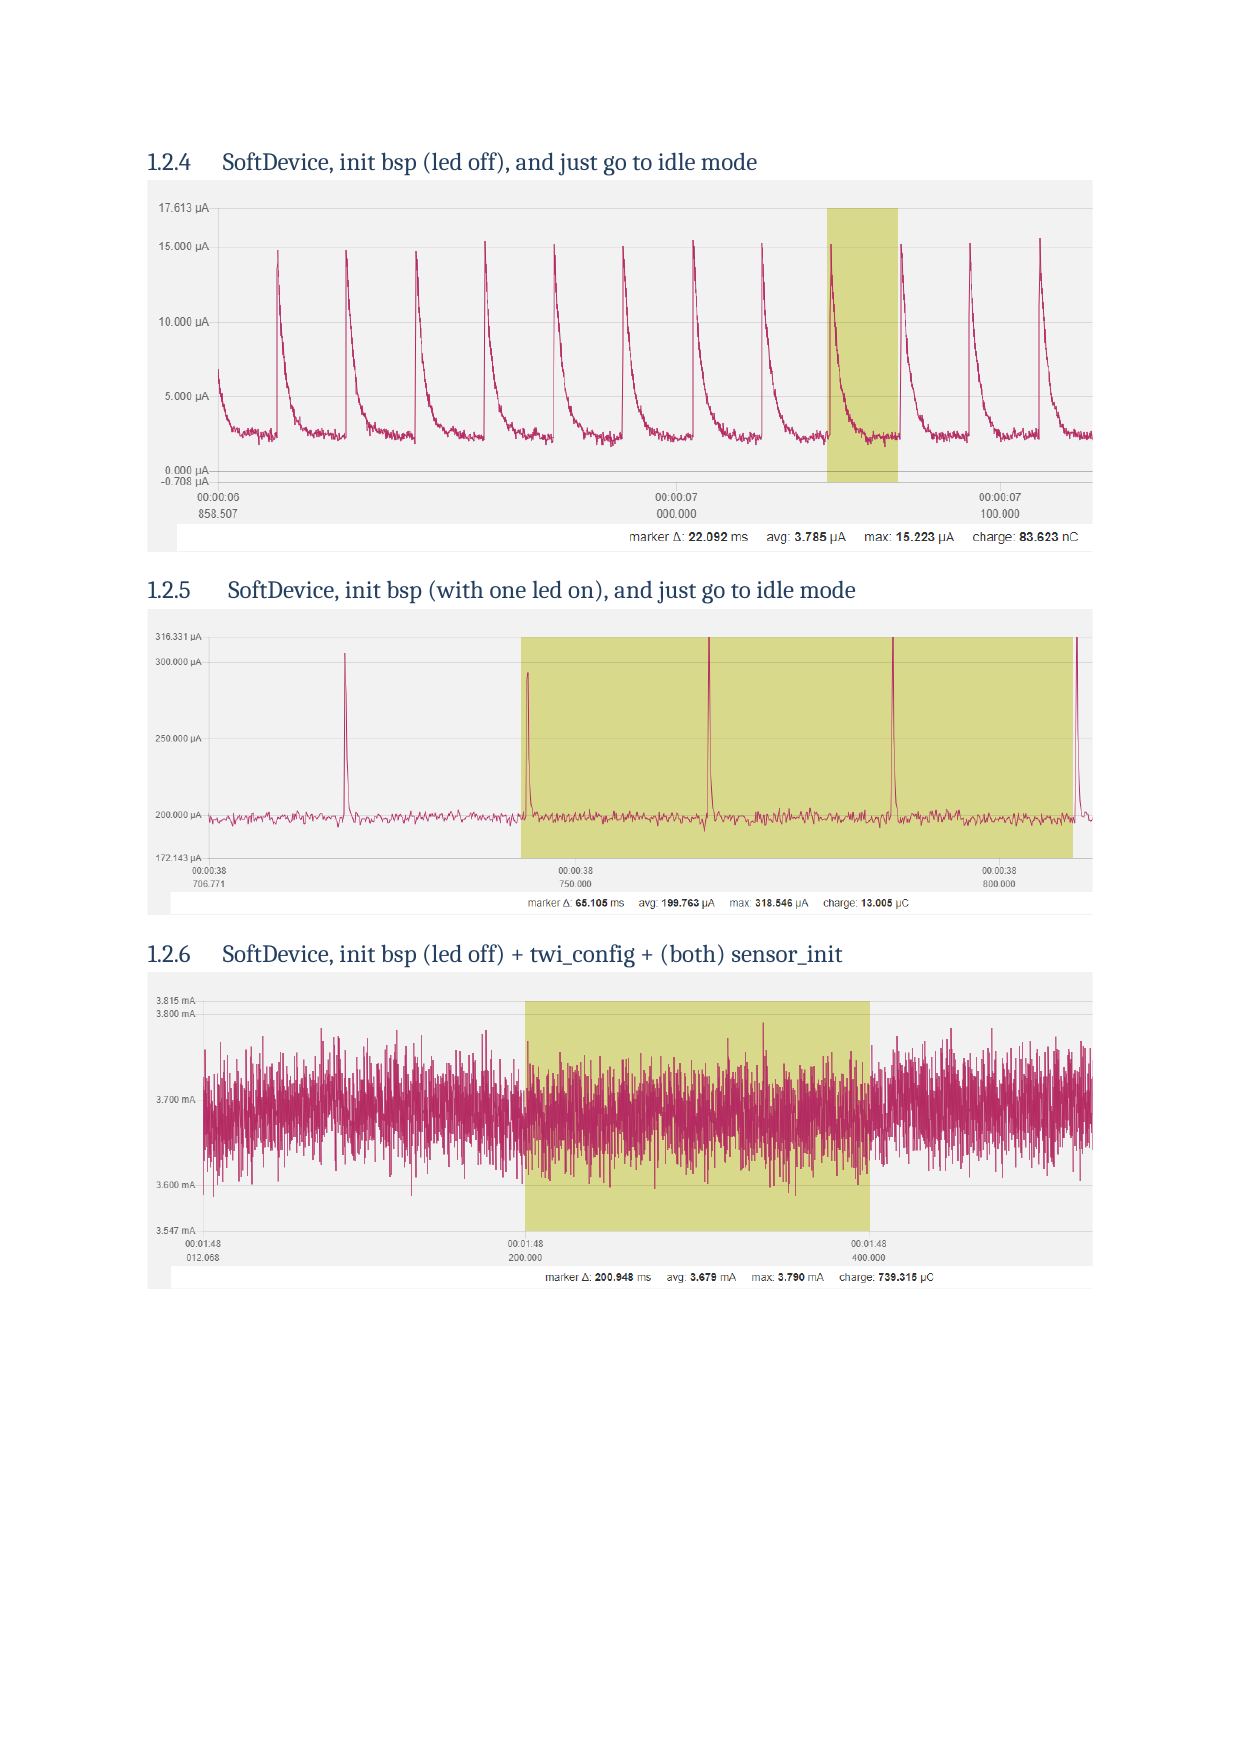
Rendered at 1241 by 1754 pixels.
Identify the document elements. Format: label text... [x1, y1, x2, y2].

subtitle SoftDevice, init bsp (led off) + twi_config + (both) sensor_init [148, 940, 1093, 969]
subtitle SoftDevice, init bsp (with one led on), and just go to idle mode [148, 576, 1093, 605]
picture [147, 609, 1093, 915]
picture [147, 180, 1093, 552]
subtitle SoftDevice, init bsp (led off), and just go to idle mode [148, 148, 1093, 176]
picture [147, 972, 1093, 1289]
